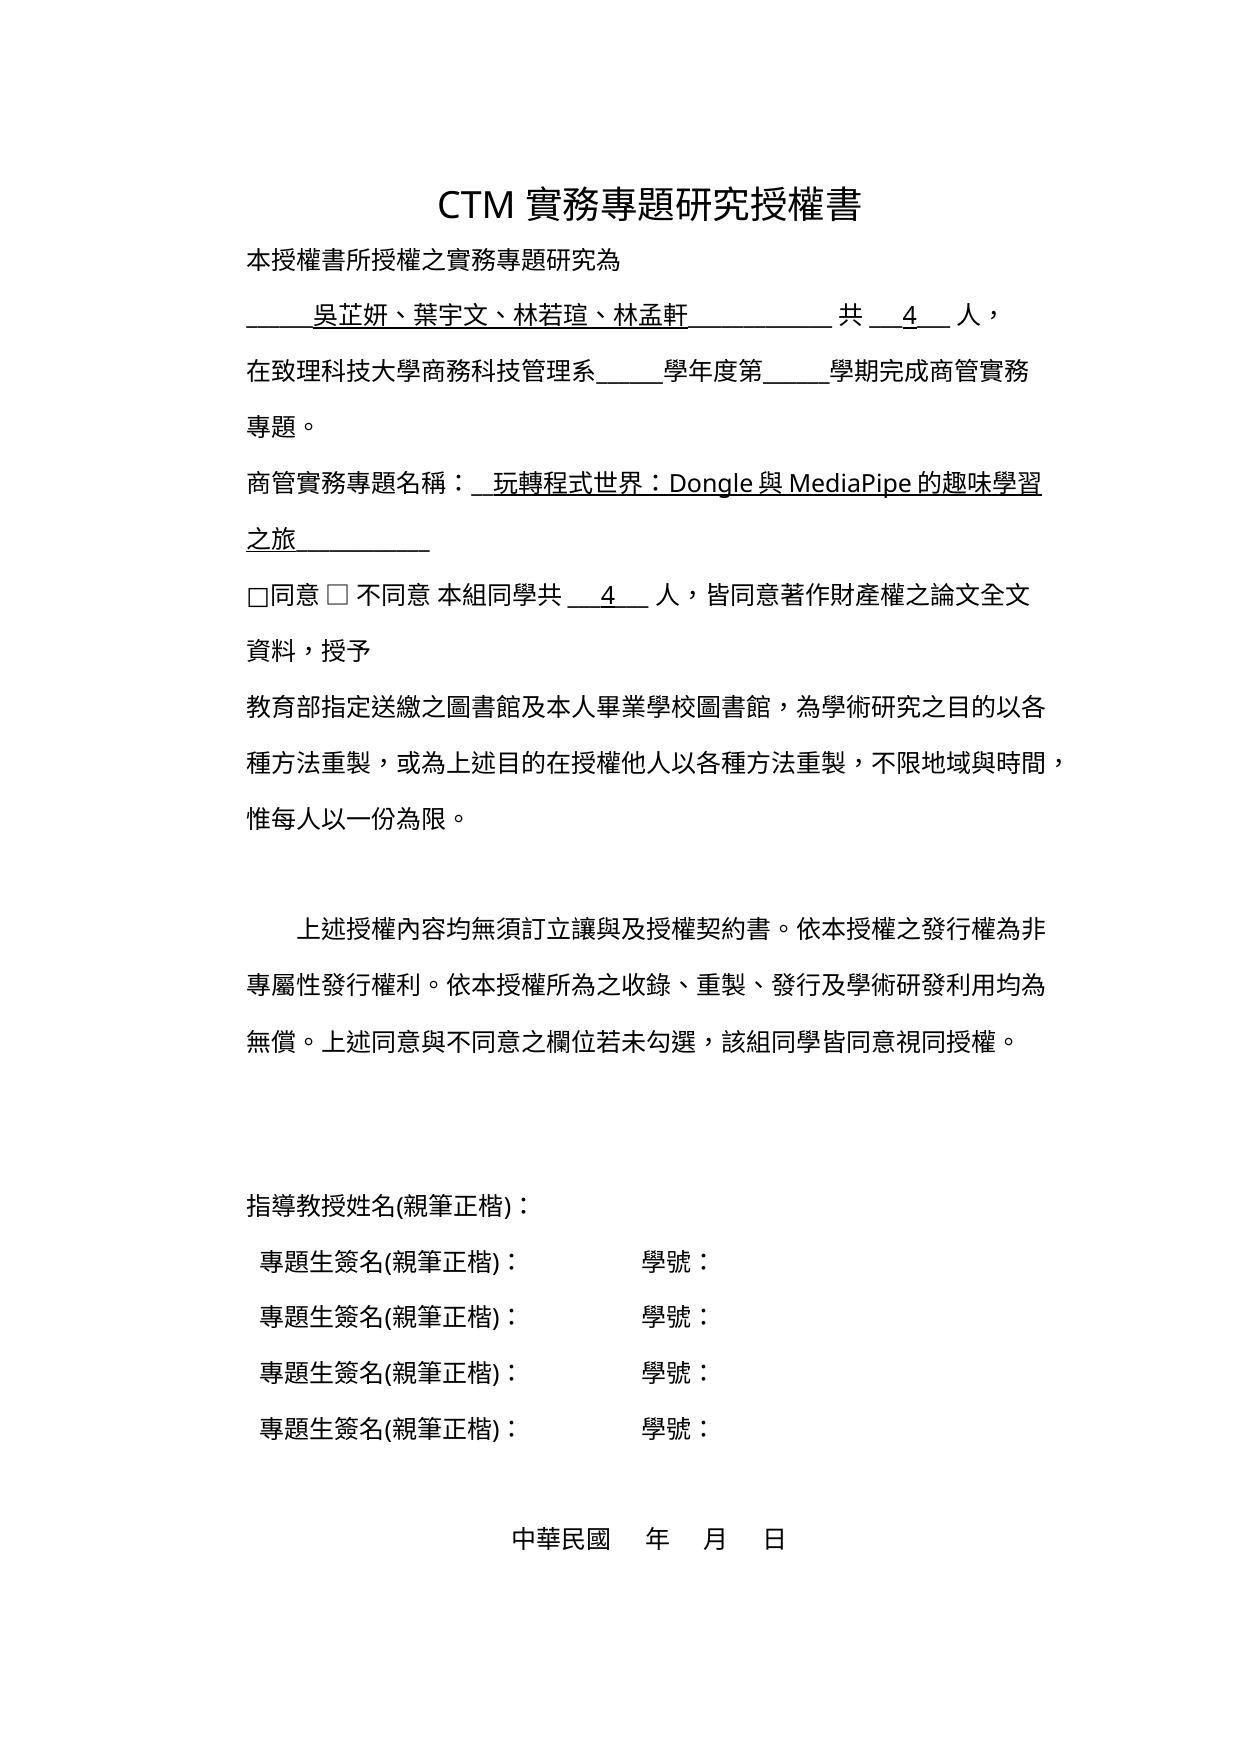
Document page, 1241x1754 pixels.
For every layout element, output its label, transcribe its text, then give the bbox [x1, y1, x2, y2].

text 在致理科技大學商務科技管理系______學年度第______學期完成商管實務專題。 [246, 351, 1053, 444]
text 商管實務專題名稱：__玩轉程式世界：Dongle與MediaPipe的趣味學習之旅____________ [246, 463, 1053, 556]
text 中華民國 年 月 日 [246, 1519, 1053, 1556]
text 專題生簽名(親筆正楷)： 學號： [246, 1408, 1053, 1446]
text 指導教授姓名(親筆正楷)： [246, 1186, 1053, 1223]
text □同意 □ 不同意 本組同學共 ___4___ 人，皆同意著作財產權之論文全文資料，授予 [246, 574, 1053, 668]
text 專題生簽名(親筆正楷)： 學號： [246, 1297, 1053, 1335]
text ______吳芷妍、葉宇文、林若瑄、林孟軒_____________ 共 ___4___ 人， [246, 295, 1053, 333]
text CTM 實務專題研究授權書 [246, 164, 1053, 239]
text 教育部指定送繳之圖書館及本人畢業學校圖書館，為學術研究之目的以各種方法重製，或為上述目的在授權他人以各種方法重製，不限地域與時間，惟每人以一份為限。 [246, 686, 1053, 836]
text 上述授權內容均無須訂立讓與及授權契約書。依本授權之發行權為非專屬性發行權利。依本授權所為之收錄、重製、發行及學術研發利用均為無償。上述同意與不同意之欄位若未勾選，該組同學皆同意視同授權。 [246, 909, 1053, 1059]
text 專題生簽名(親筆正楷)： 學號： [246, 1353, 1053, 1390]
text 專題生簽名(親筆正楷)： 學號： [246, 1242, 1053, 1279]
text 本授權書所授權之實務專題研究為 [246, 239, 1053, 277]
